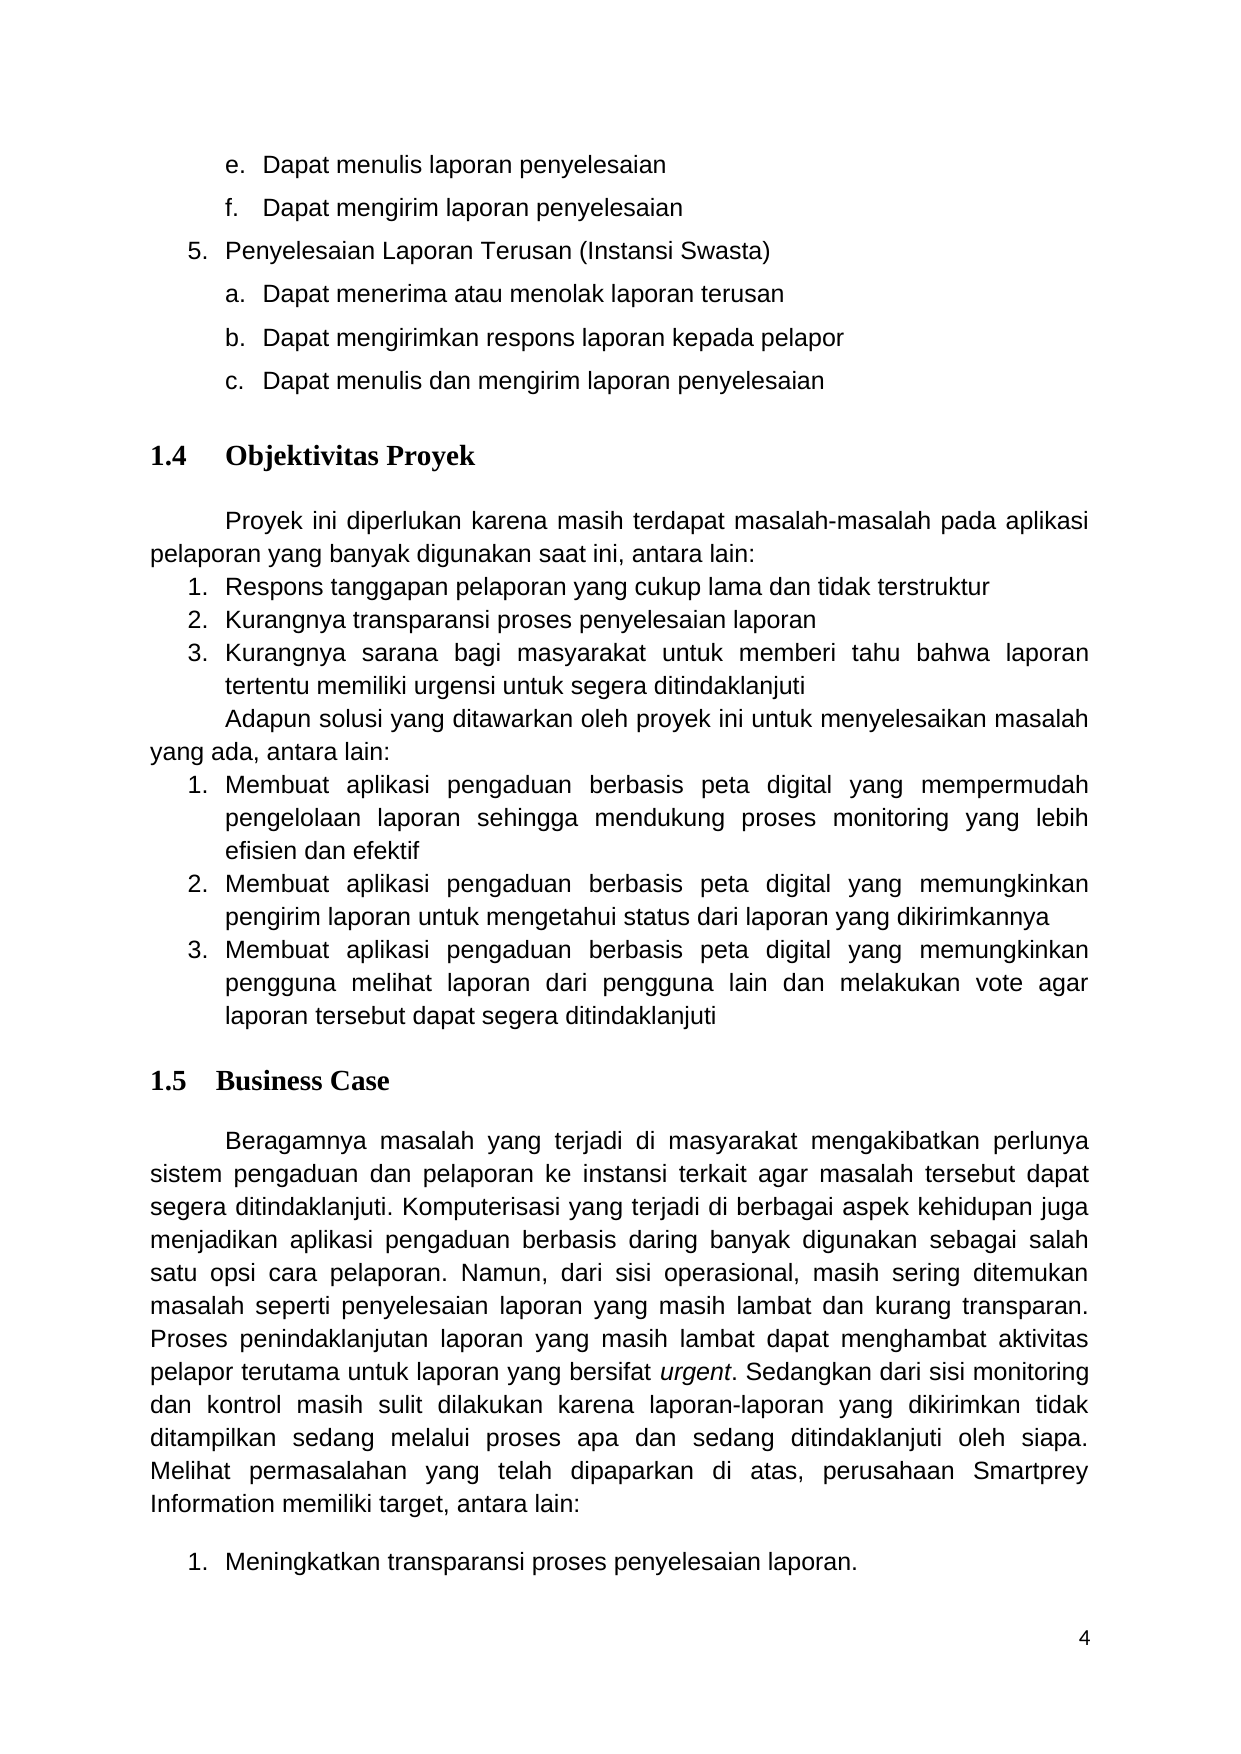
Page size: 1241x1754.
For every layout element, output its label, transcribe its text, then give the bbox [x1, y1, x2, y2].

list Meningkatkan transparansi proses penyelesaian laporan. [187, 1547, 1090, 1576]
subtitle 1.4 Objektivitas Proyek [150, 438, 1090, 471]
list Kurangnya transparansi proses penyelesaian laporan [187, 605, 1090, 633]
subtitle 1.5 Business Case [150, 1063, 1090, 1097]
list Membuat aplikasi pengaduan berbasis peta digital yang mempermudah pengelolaan laporan sehingga mendukung proses monitoring yang lebih efisien dan efektif [187, 770, 1090, 864]
text Adapun solusi yang ditawarkan oleh proyek ini untuk menyelesaikan masalah yang ada, antara lain: [150, 704, 1090, 766]
list Dapat menulis dan mengirim laporan penyelesaian [225, 366, 1090, 394]
text Proyek ini diperlukan karena masih terdapat masalah-masalah pada aplikasi pelaporan yang banyak digunakan saat ini, antara lain: [150, 506, 1090, 567]
list Dapat menulis laporan penyelesaian [225, 150, 1090, 179]
list Dapat mengirimkan respons laporan kepada pelapor [225, 322, 1090, 351]
list Membuat aplikasi pengaduan berbasis peta digital yang memungkinkan pengirim laporan untuk mengetahui status dari laporan yang dikirimkannya [187, 869, 1090, 931]
text Beragamnya masalah yang terjadi di masyarakat mengakibatkan perlunya sistem pengaduan dan pelaporan ke instansi terkait agar masalah tersebut dapat segera ditindaklanjuti. Komputerisasi yang terjadi di berbagai aspek kehidupan juga menjadikan aplikasi pengaduan berbasis daring banyak digunakan sebagai salah satu opsi cara pelaporan. Namun, dari sisi operasional, masih sering ditemukan masalah seperti penyelesaian laporan yang masih lambat dan kurang transparan. Proses penindaklanjutan laporan yang masih lambat dapat menghambat aktivitas pelapor terutama untuk laporan yang bersifat urgent. Sedangkan dari sisi monitoring dan kontrol masih sulit dilakukan karena laporan-laporan yang dikirimkan tidak ditampilkan sedang melalui proses apa dan sedang ditindaklanjuti oleh siapa. Melihat permasalahan yang telah dipaparkan di atas, perusahaan Smartprey Information memiliki target, antara lain: [150, 1126, 1090, 1518]
list Membuat aplikasi pengaduan berbasis peta digital yang memungkinkan pengguna melihat laporan dari pengguna lain dan melakukan vote agar laporan tersebut dapat segera ditindaklanjuti [187, 935, 1090, 1030]
list Dapat mengirim laporan penyelesaian [225, 193, 1090, 222]
list Respons tanggapan pelaporan yang cukup lama dan tidak terstruktur [187, 572, 1090, 600]
list Dapat menerima atau menolak laporan terusan [225, 279, 1090, 308]
list Penyelesaian Laporan Terusan (Instansi Swasta) [187, 236, 1090, 265]
list Kurangnya sarana bagi masyarakat untuk memberi tahu bahwa laporan tertentu memiliki urgensi untuk segera ditindaklanjuti [187, 638, 1090, 699]
